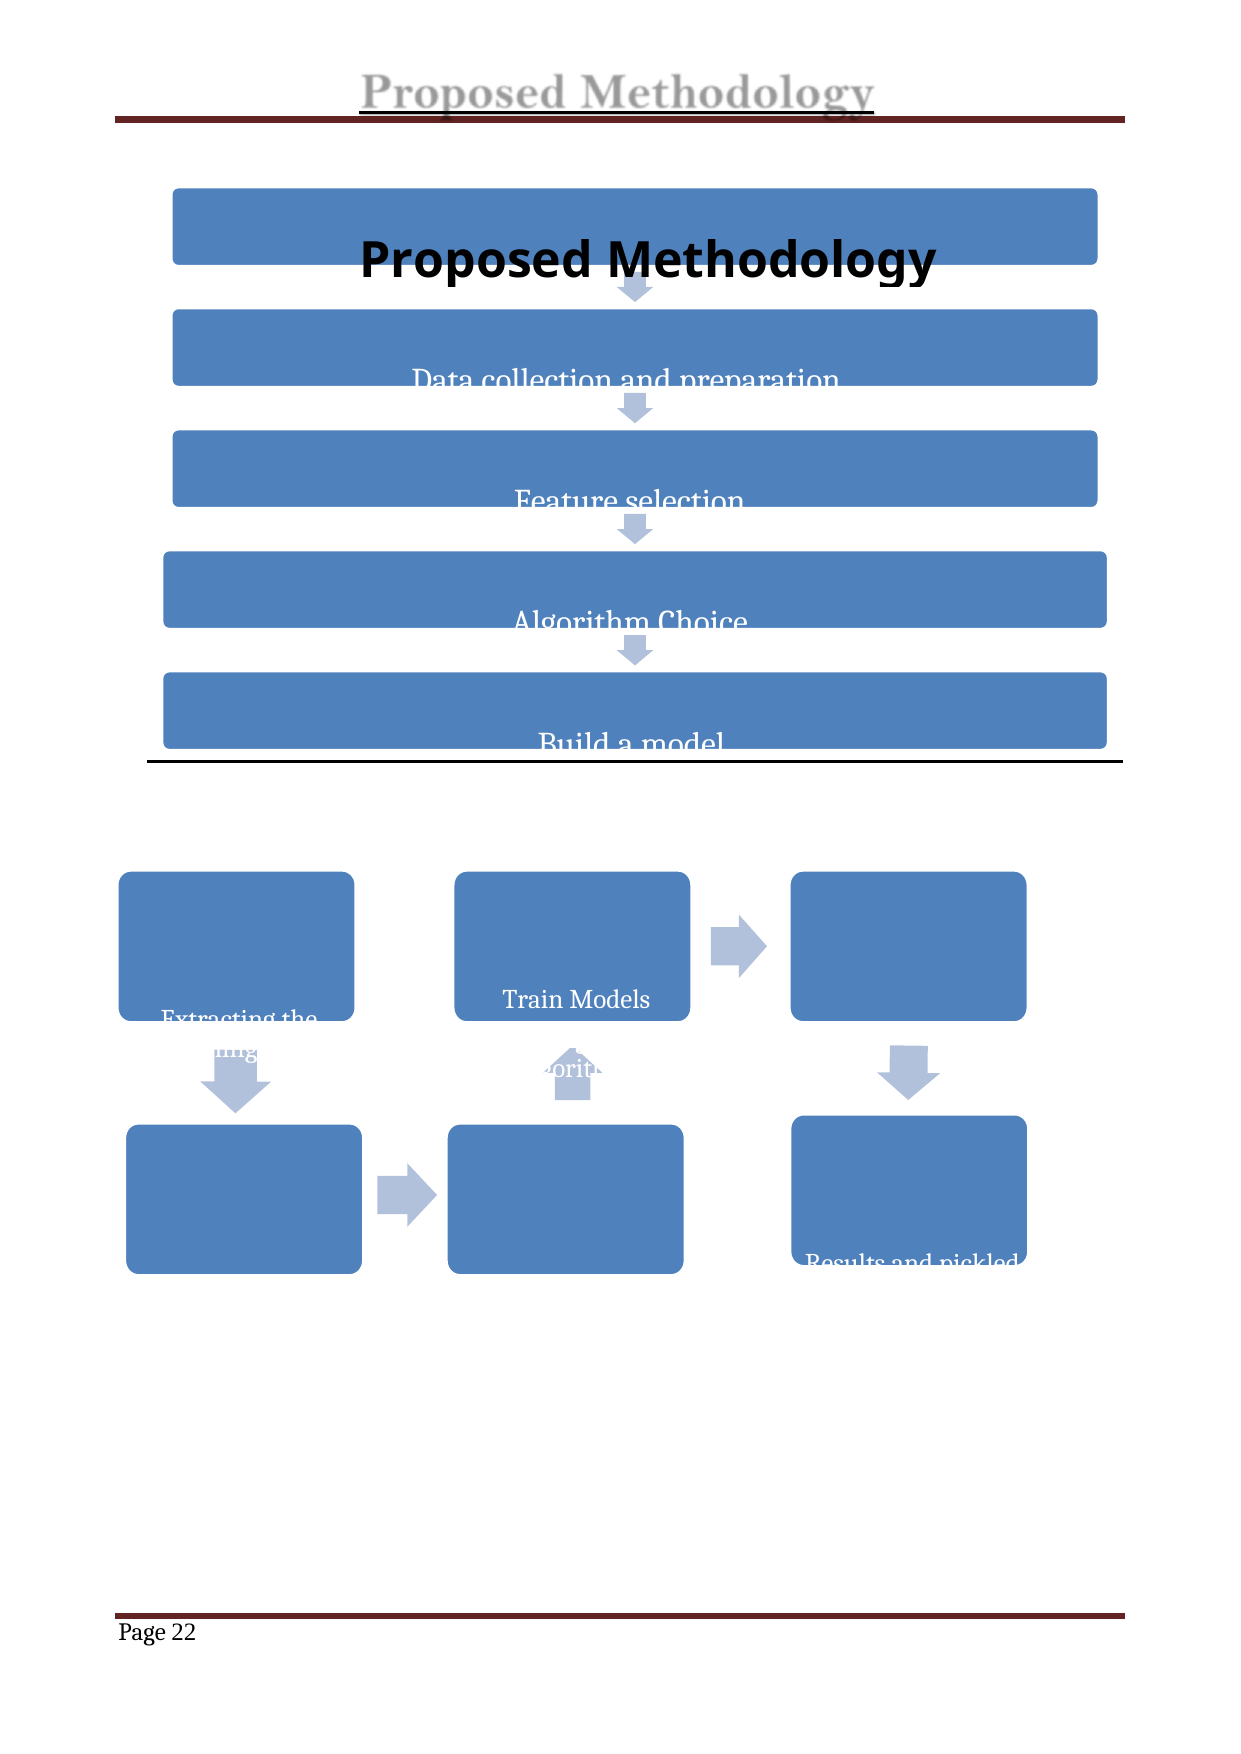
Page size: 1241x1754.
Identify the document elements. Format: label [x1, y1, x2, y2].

picture [116, 46, 944, 215]
